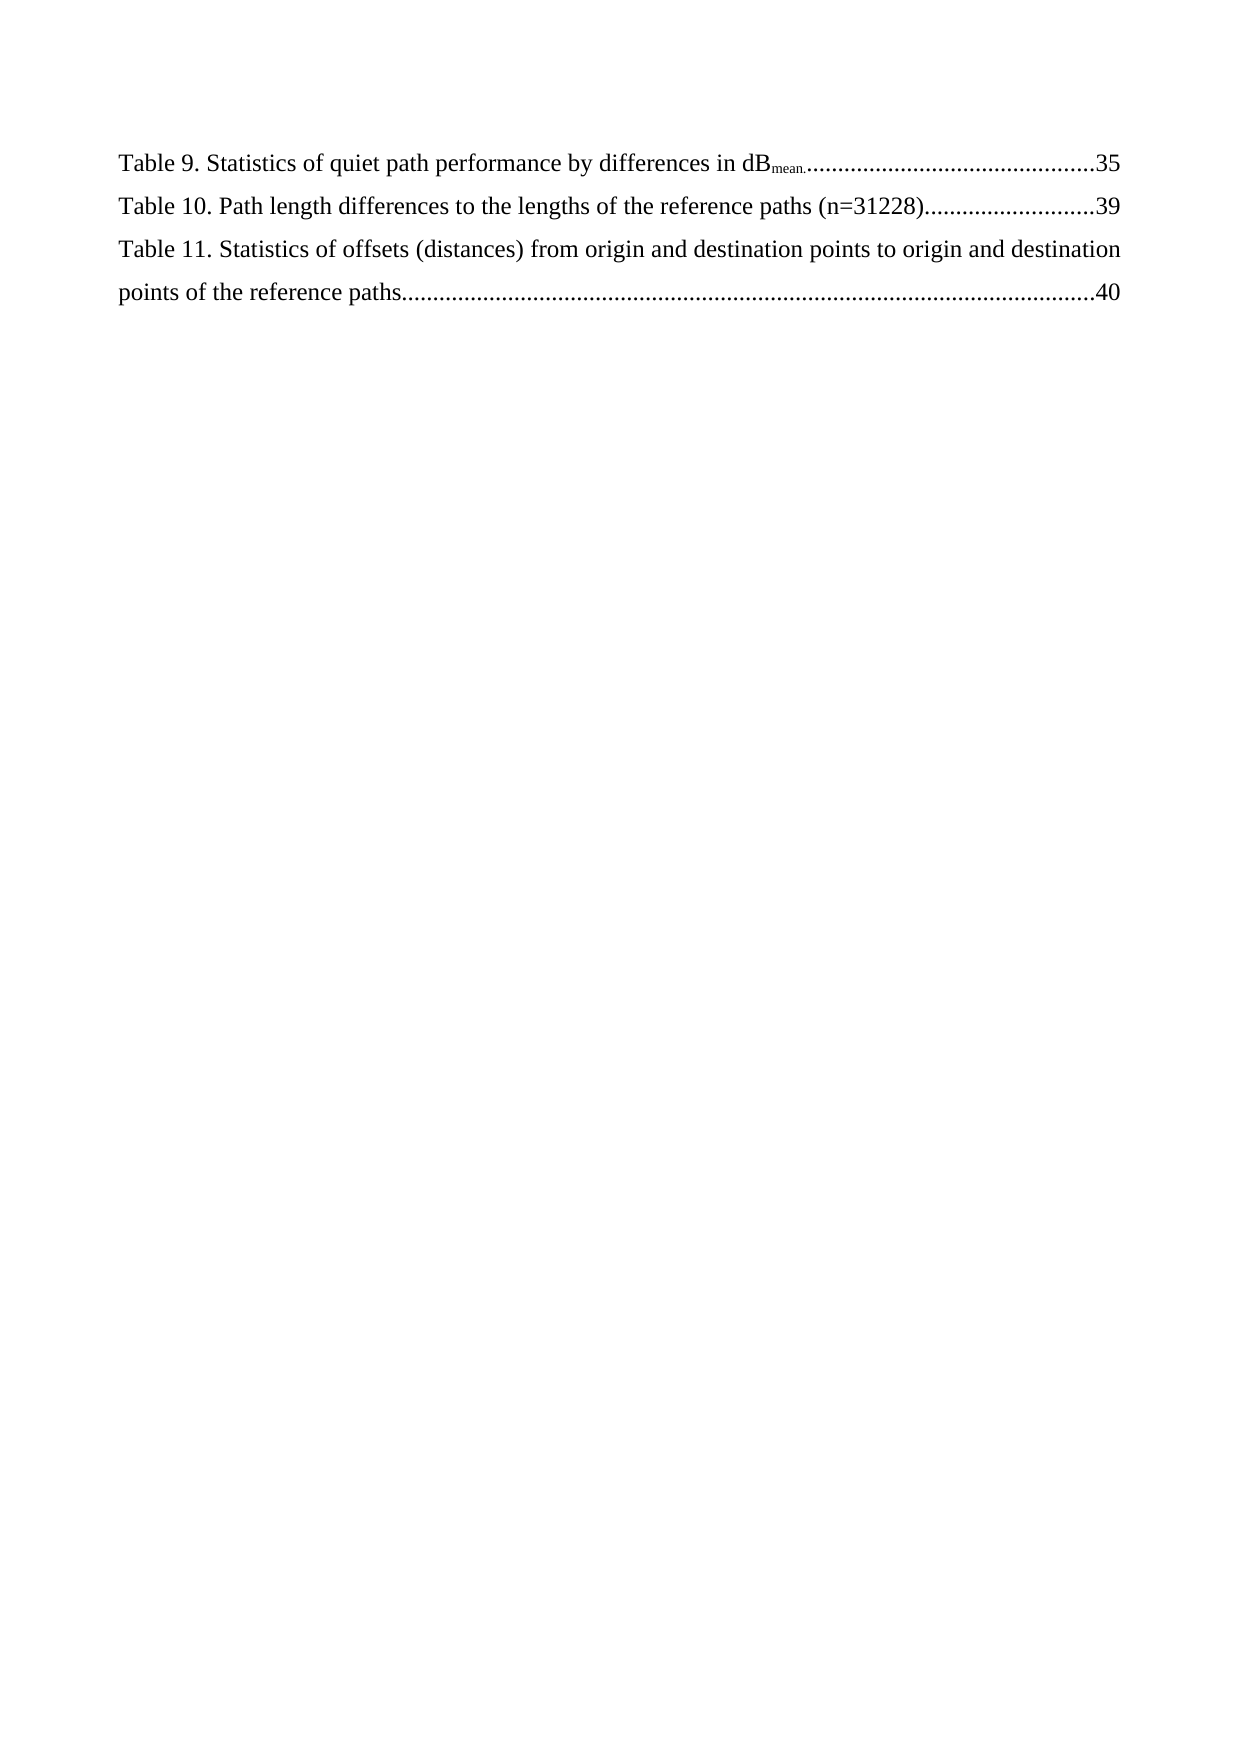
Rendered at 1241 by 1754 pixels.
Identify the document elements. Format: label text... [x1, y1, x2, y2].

text Table 10. Path length differences to the lengths of the reference paths (n=31228). 39 [118, 191, 1122, 219]
text Table 9. Statistics of quiet path performance by differences in dBmean. 35 [118, 148, 1122, 176]
text Table 11. Statistics of offsets (distances) from origin and destination points to origin and destination points of the reference paths. 40 [118, 234, 1122, 306]
